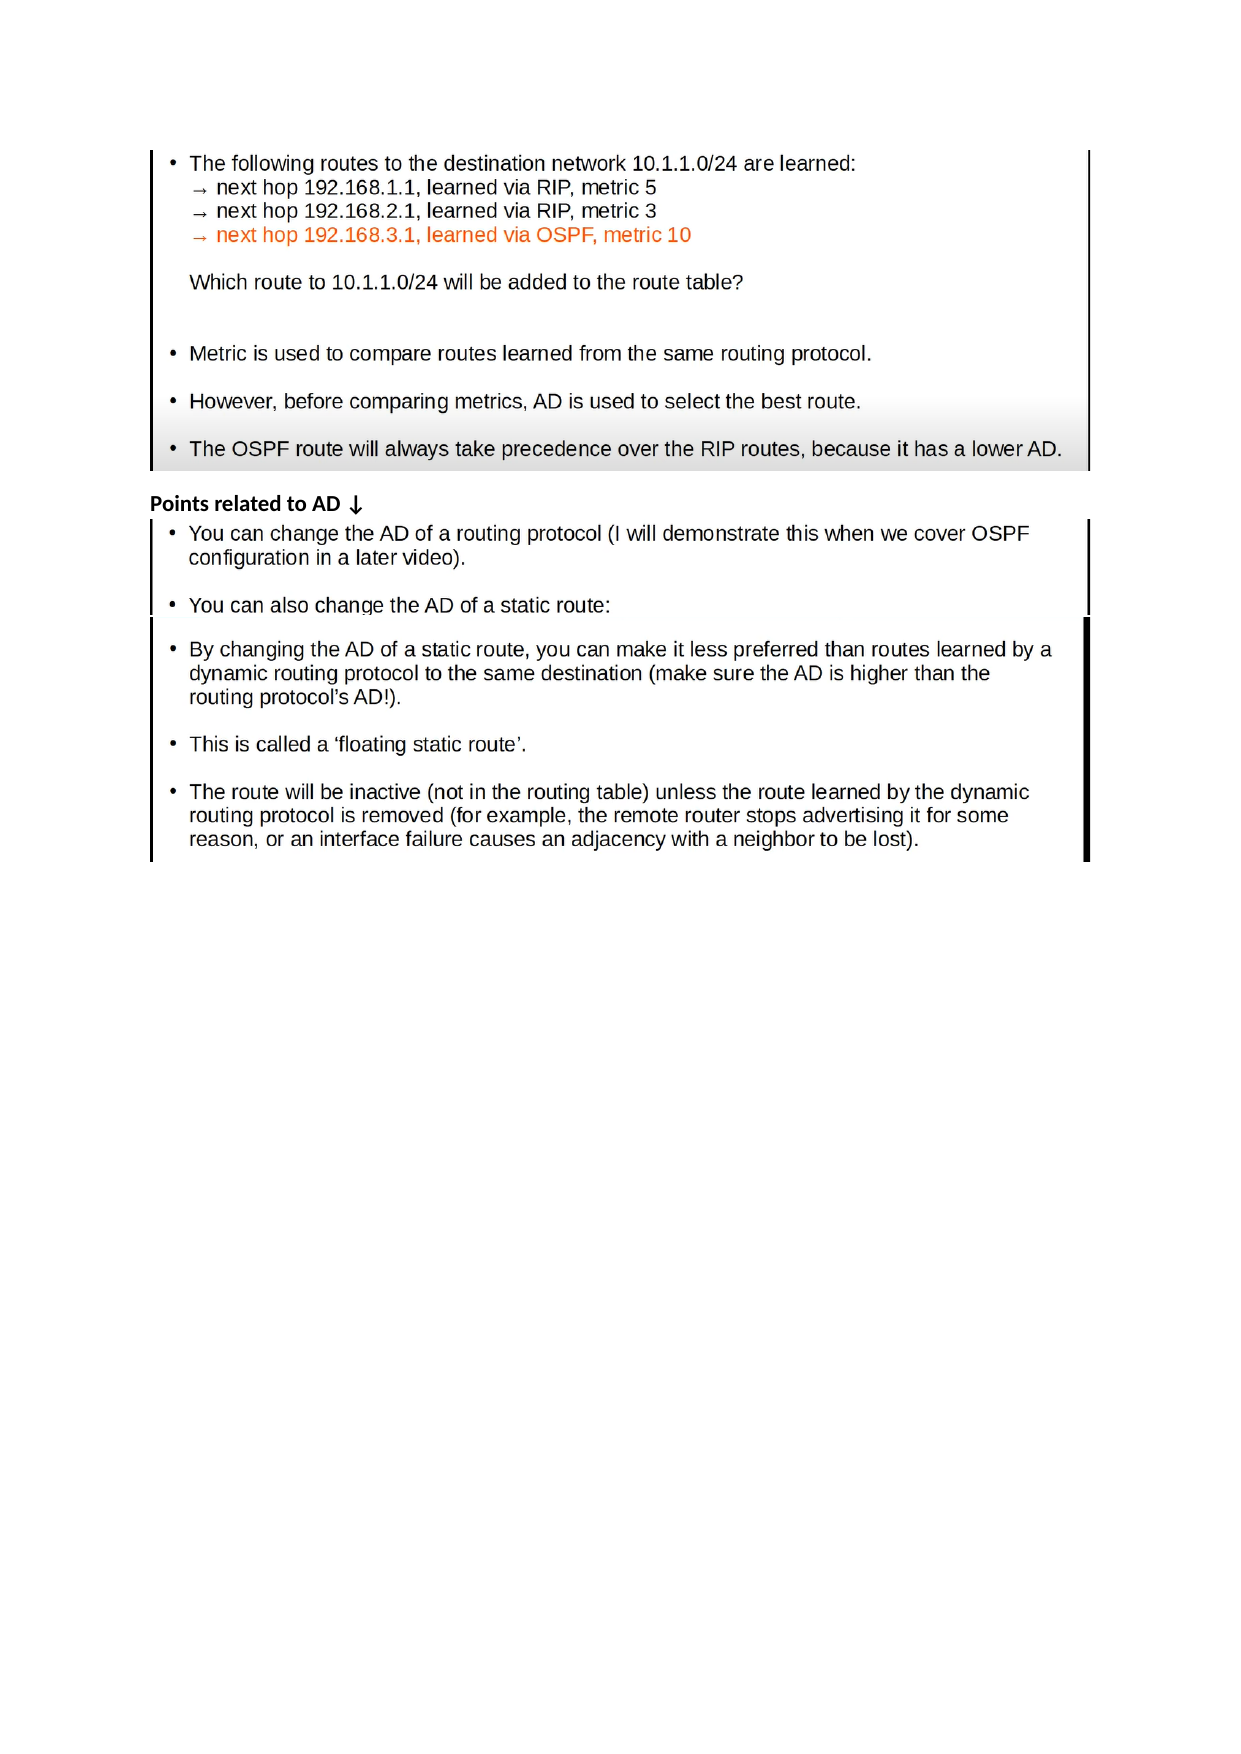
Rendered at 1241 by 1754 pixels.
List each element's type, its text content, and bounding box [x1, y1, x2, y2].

text Points related to AD ↓ [150, 489, 1090, 519]
picture [150, 617, 1091, 862]
picture [150, 150, 1091, 471]
picture [150, 519, 1091, 615]
